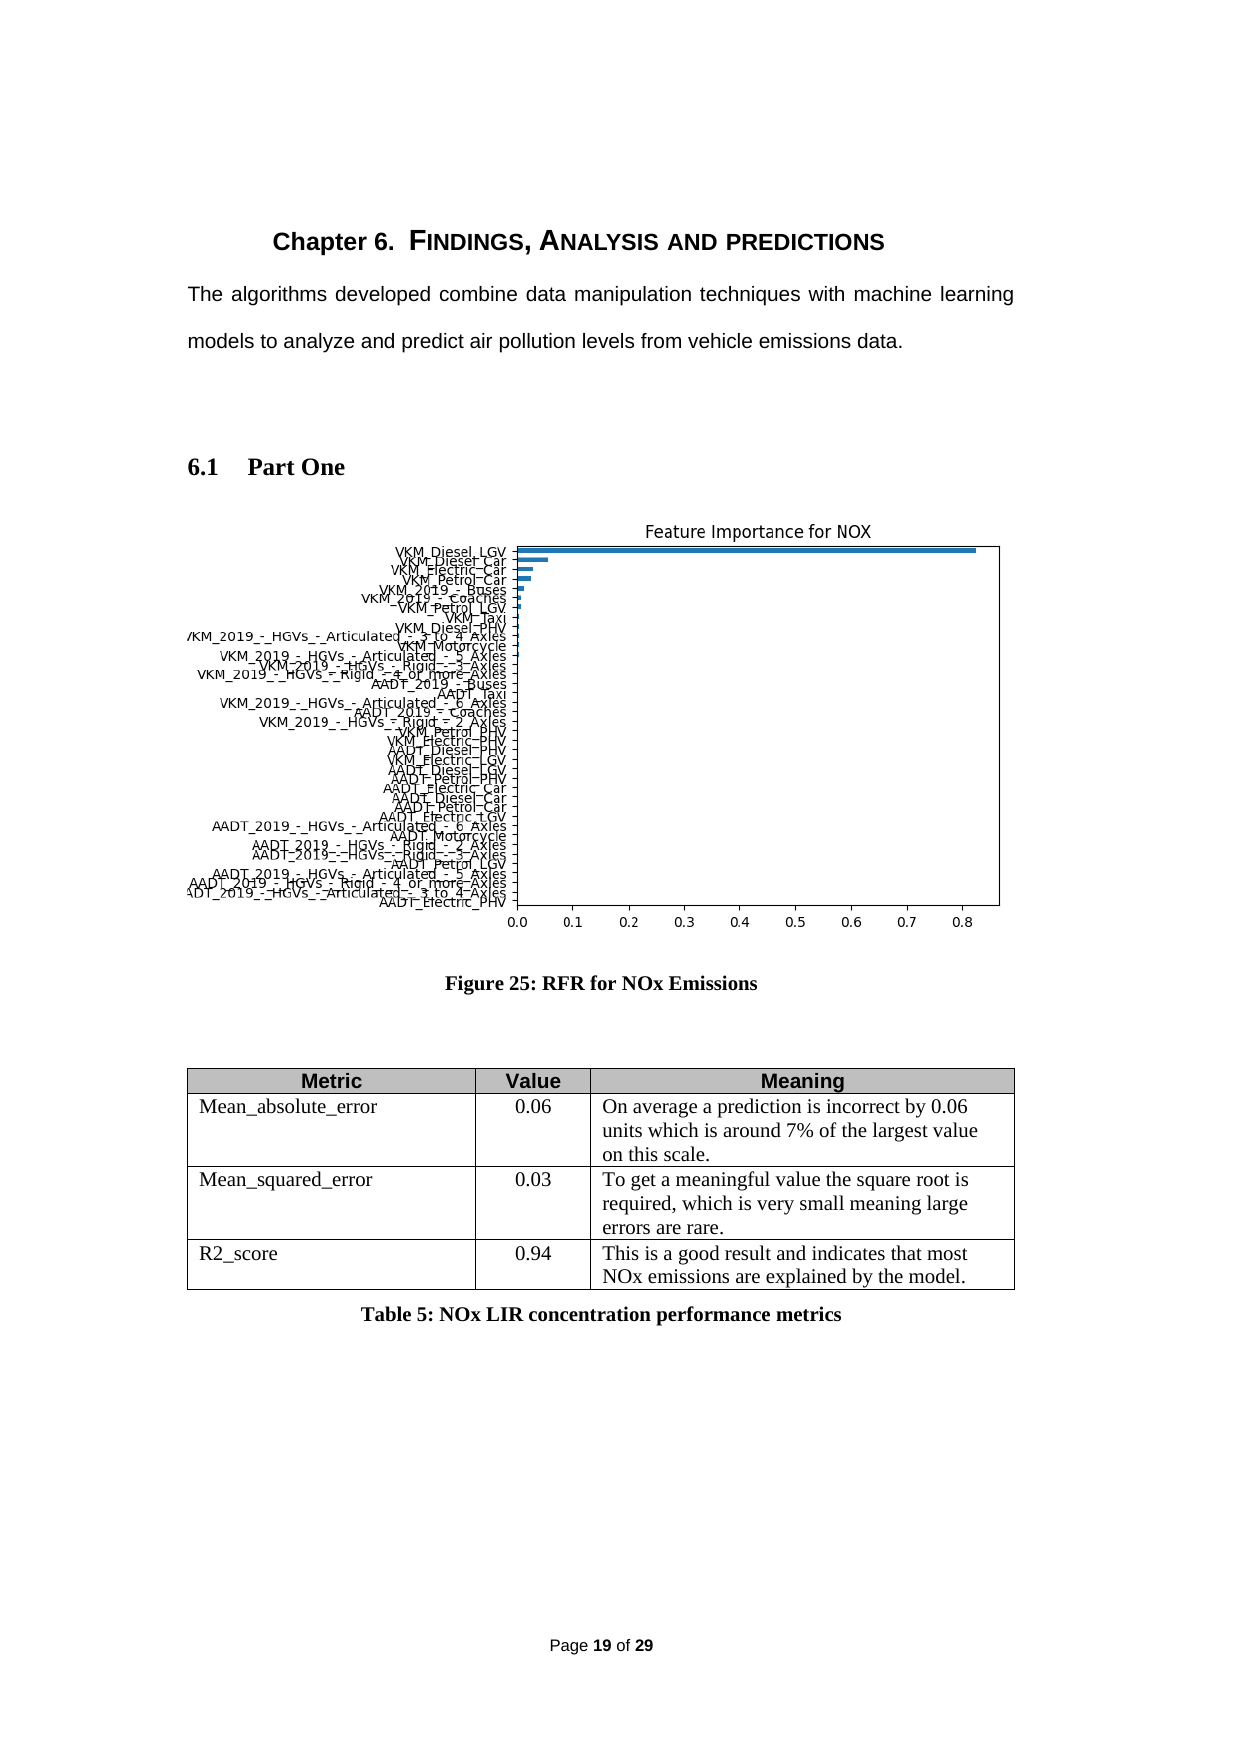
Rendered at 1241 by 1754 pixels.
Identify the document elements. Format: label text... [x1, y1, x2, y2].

table_cell 0.94 [476, 1240, 590, 1288]
table_header Metric [188, 1069, 475, 1093]
table_cell Mean_squared_error [188, 1167, 475, 1239]
table_header Meaning [591, 1069, 1014, 1093]
text Table 5: NOx LIR concentration performance metrics [187, 1302, 1015, 1326]
subtitle Part One [187, 452, 1015, 481]
subtitle Findings, Analysis and predictions [187, 223, 970, 256]
picture [187, 520, 1014, 935]
text The algorithms developed combine data manipulation techniques with machine learning models to analyze and predict air pollution levels from vehicle emissions data. [187, 281, 1015, 353]
table_cell This is a good result and indicates that most NOx emissions are explained by the model. [591, 1240, 1014, 1288]
table_cell 0.06 [476, 1094, 590, 1166]
table_cell 0.03 [476, 1167, 590, 1239]
table_header Value [476, 1069, 590, 1093]
table_cell Mean_absolute_error [188, 1094, 475, 1166]
table_cell R2_score [188, 1240, 475, 1288]
text Figure 25: RFR for NOx Emissions [187, 971, 1015, 995]
table_cell On average a prediction is incorrect by 0.06 units which is around 7% of the largest value on this scale. [591, 1094, 1014, 1166]
table_cell To get a meaningful value the square root is required, which is very small meaning large errors are rare. [591, 1167, 1014, 1239]
